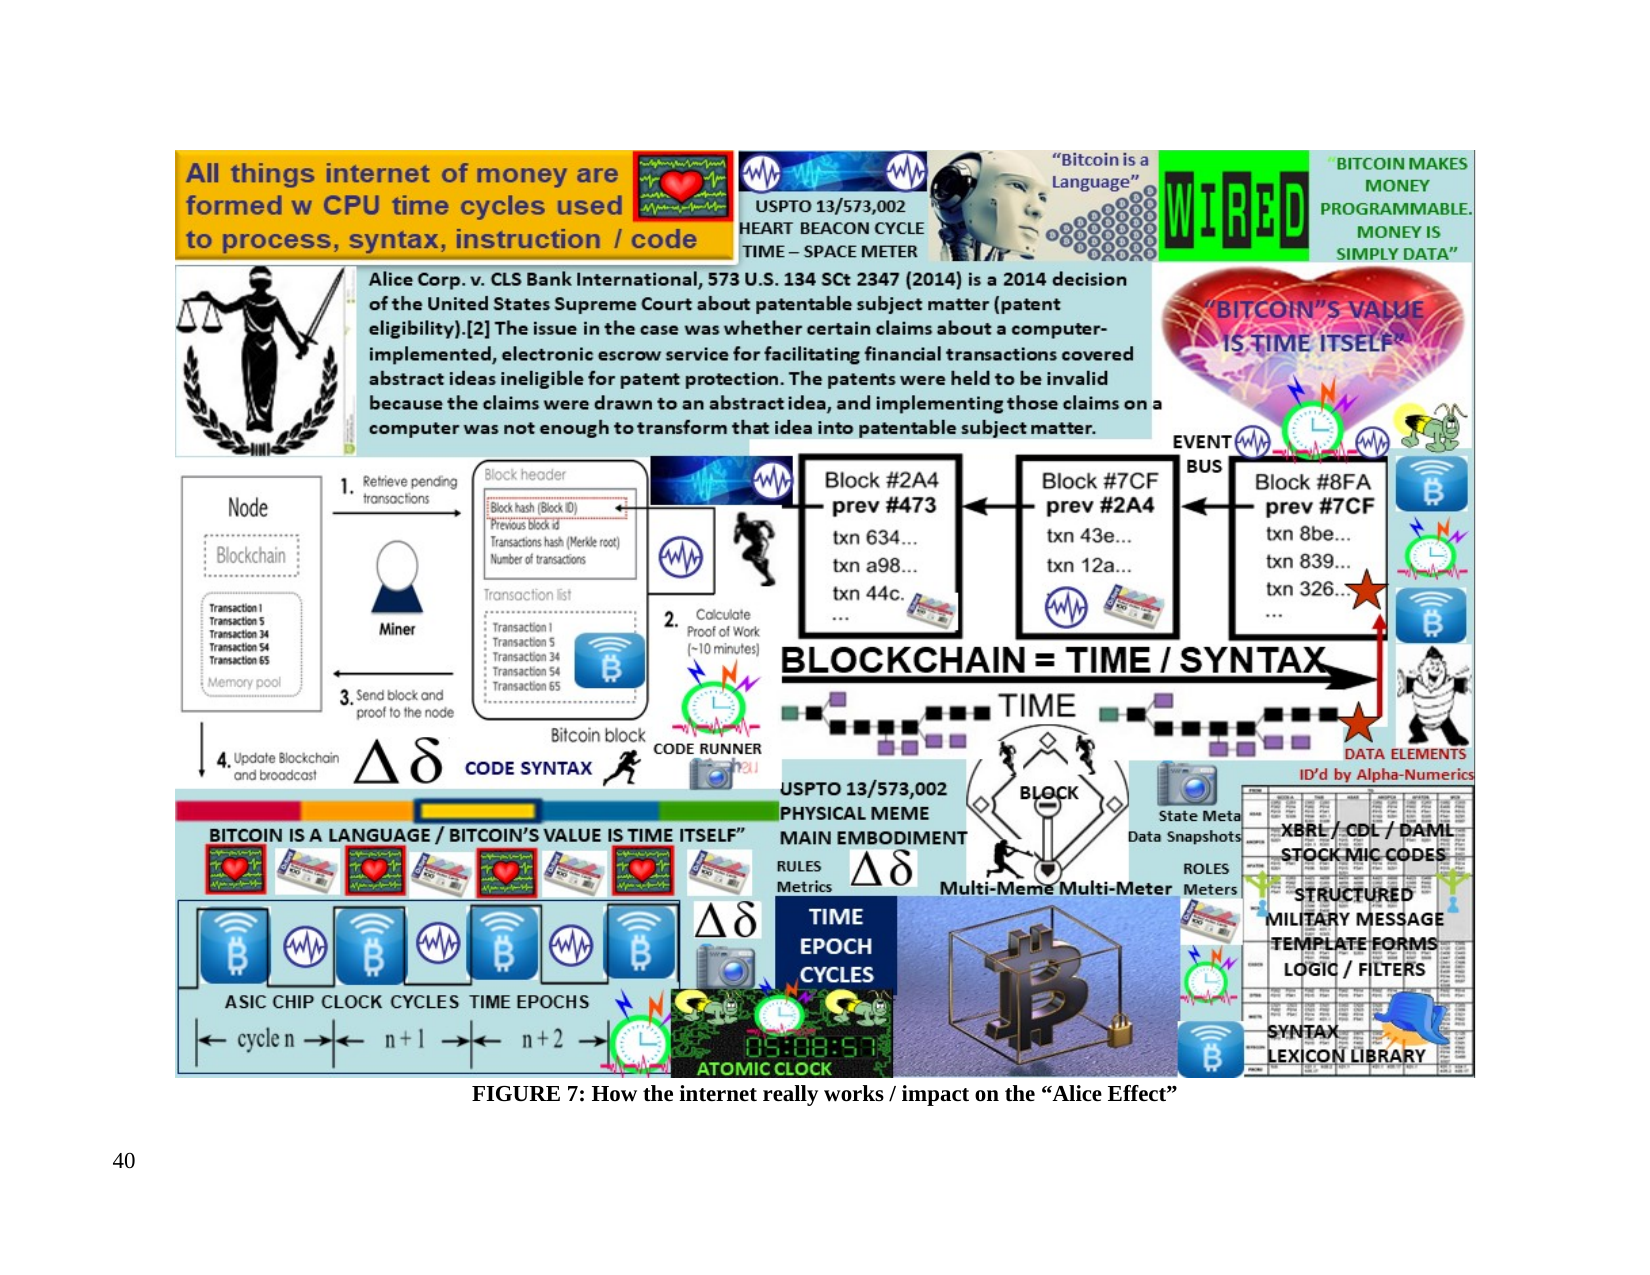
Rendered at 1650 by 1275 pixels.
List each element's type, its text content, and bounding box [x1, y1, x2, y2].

text FIGURE 7: How the internet really works / impact on the “Alice Effect” [37, 1079, 1612, 1106]
picture [175, 150, 1475, 1078]
